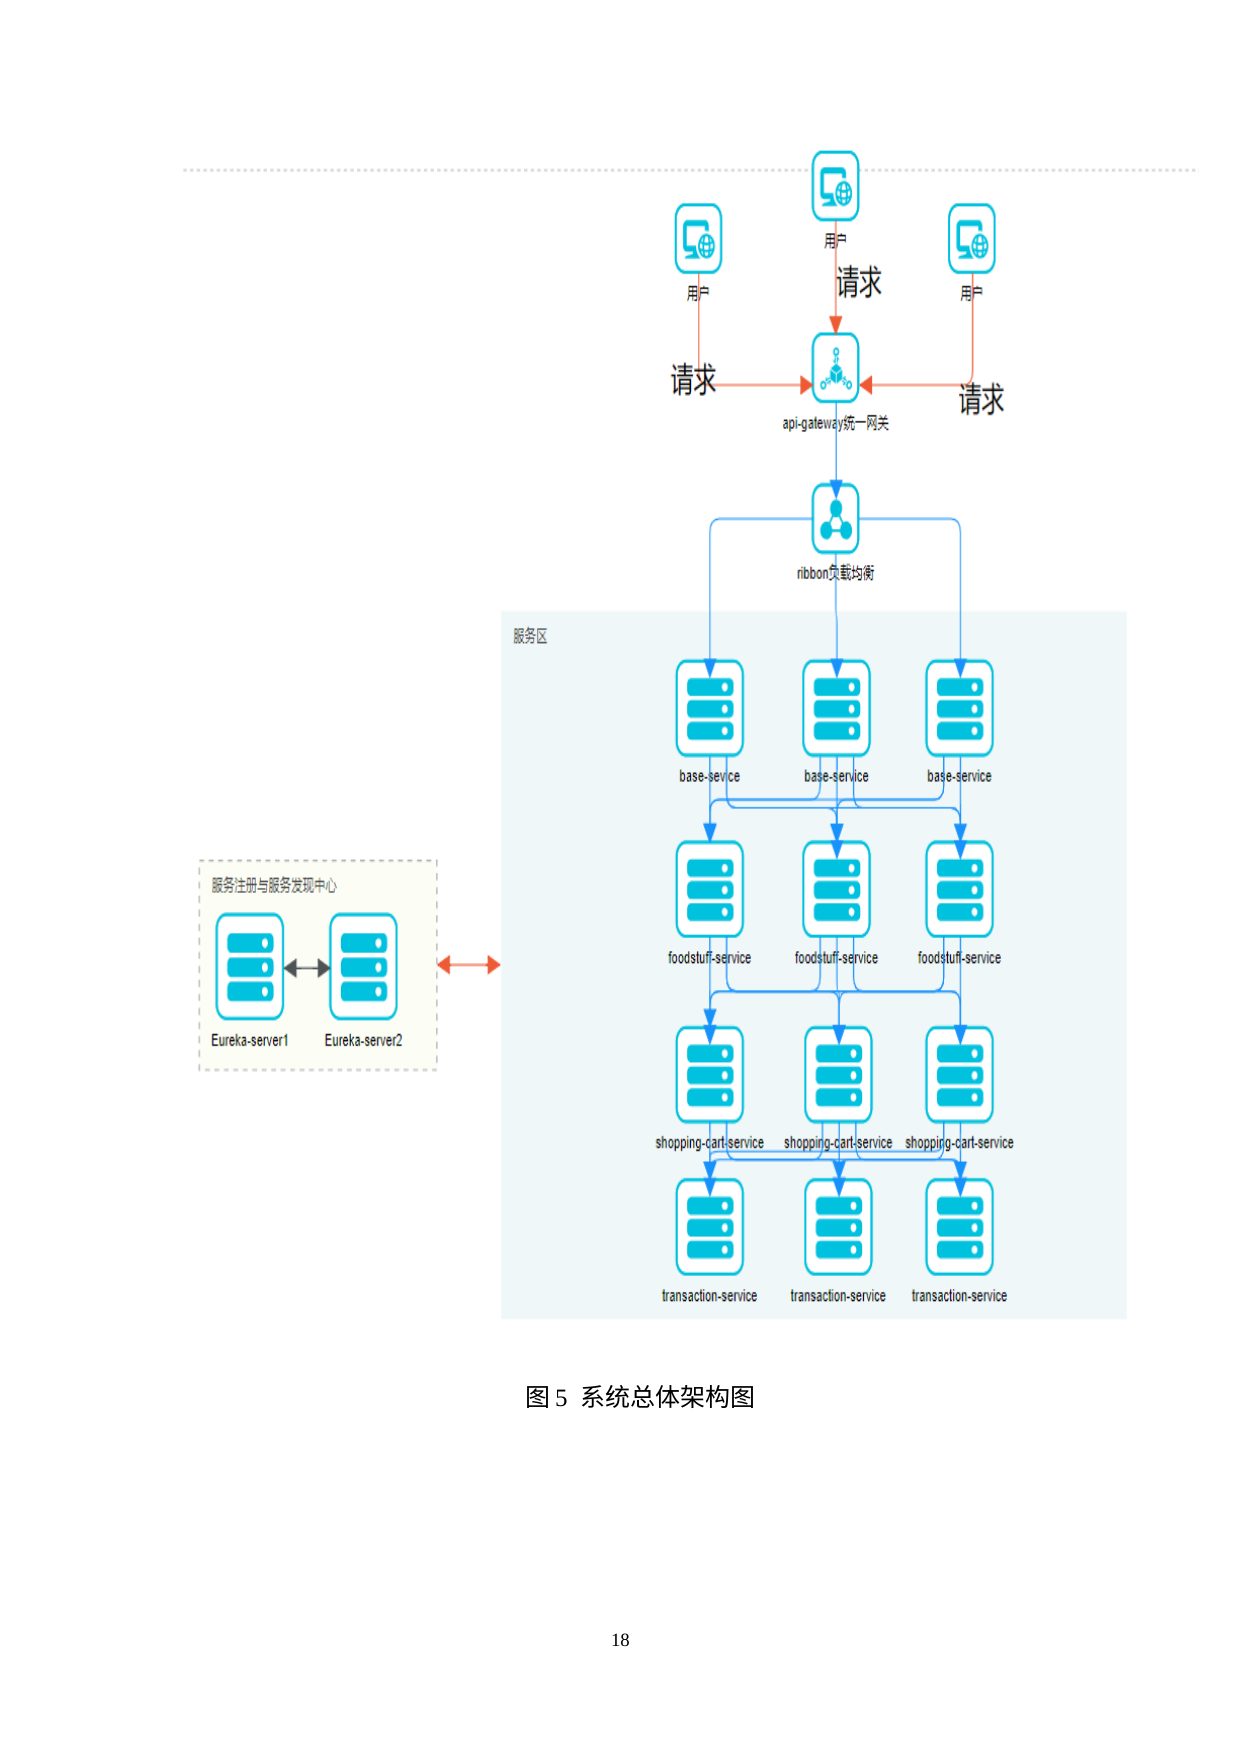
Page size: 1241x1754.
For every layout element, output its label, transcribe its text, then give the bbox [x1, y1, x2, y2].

picture [181, 145, 1199, 1327]
text 图5 系统总体架构图 [181, 1363, 1098, 1428]
